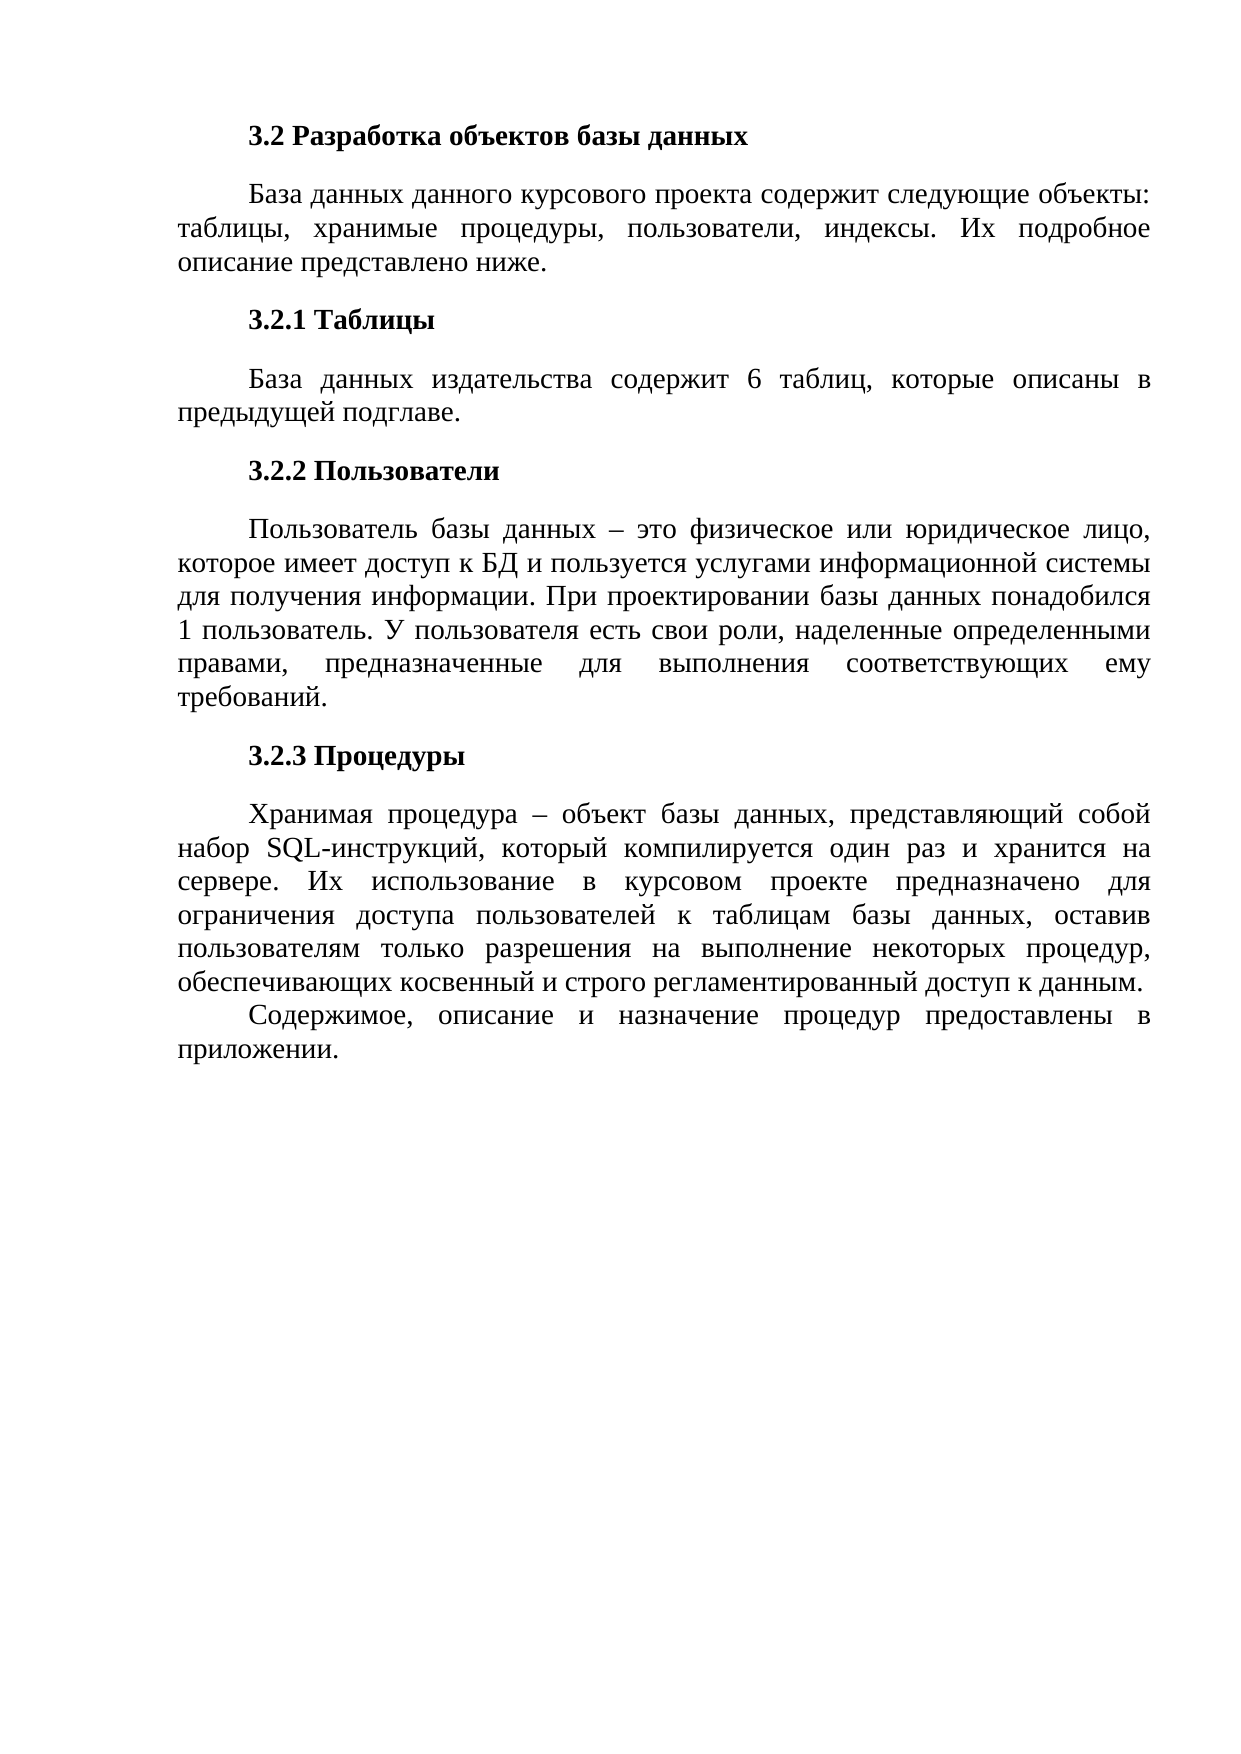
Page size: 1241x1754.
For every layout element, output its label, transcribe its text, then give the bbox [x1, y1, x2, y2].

subtitle 3.2.2 Пользователи [177, 453, 1152, 486]
text База данных данного курсового проекта содержит следующие объекты: таблицы, хранимые процедуры, пользователи, индексы. Их подробное описание представлено ниже. [177, 177, 1152, 277]
text База данных издательства содержит 6 таблиц, которые описаны в предыдущей подглаве. [177, 361, 1152, 428]
text Хранимая процедура – объект базы данных, представляющий собой набор SQL-инструкций, который компилируется один раз и хранится на сервере. Их использование в курсовом проекте предназначено для ограничения доступа пользователей к таблицам базы данных, оставив пользователям только разрешения на выполнение некоторых процедур, обеспечивающих косвенный и строго регламентированный доступ к данным. [177, 796, 1152, 997]
subtitle 3.2.1 Таблицы [177, 302, 1152, 336]
subtitle 3.2 Разработка объектов базы данных [177, 118, 1152, 152]
text Пользователь базы данных – это физическое или юридическое лицо, которое имеет доступ к БД и пользуется услугами информационной системы для получения информации. При проектировании базы данных понадобился 1 пользователь. У пользователя есть свои роли, наделенные определенными правами, предназначенные для выполнения соответствующих ему требований. [177, 511, 1152, 713]
subtitle 3.2.3 Процедуры [177, 738, 1152, 771]
text Содержимое, описание и назначение процедур предоставлены в приложении. [177, 997, 1152, 1064]
